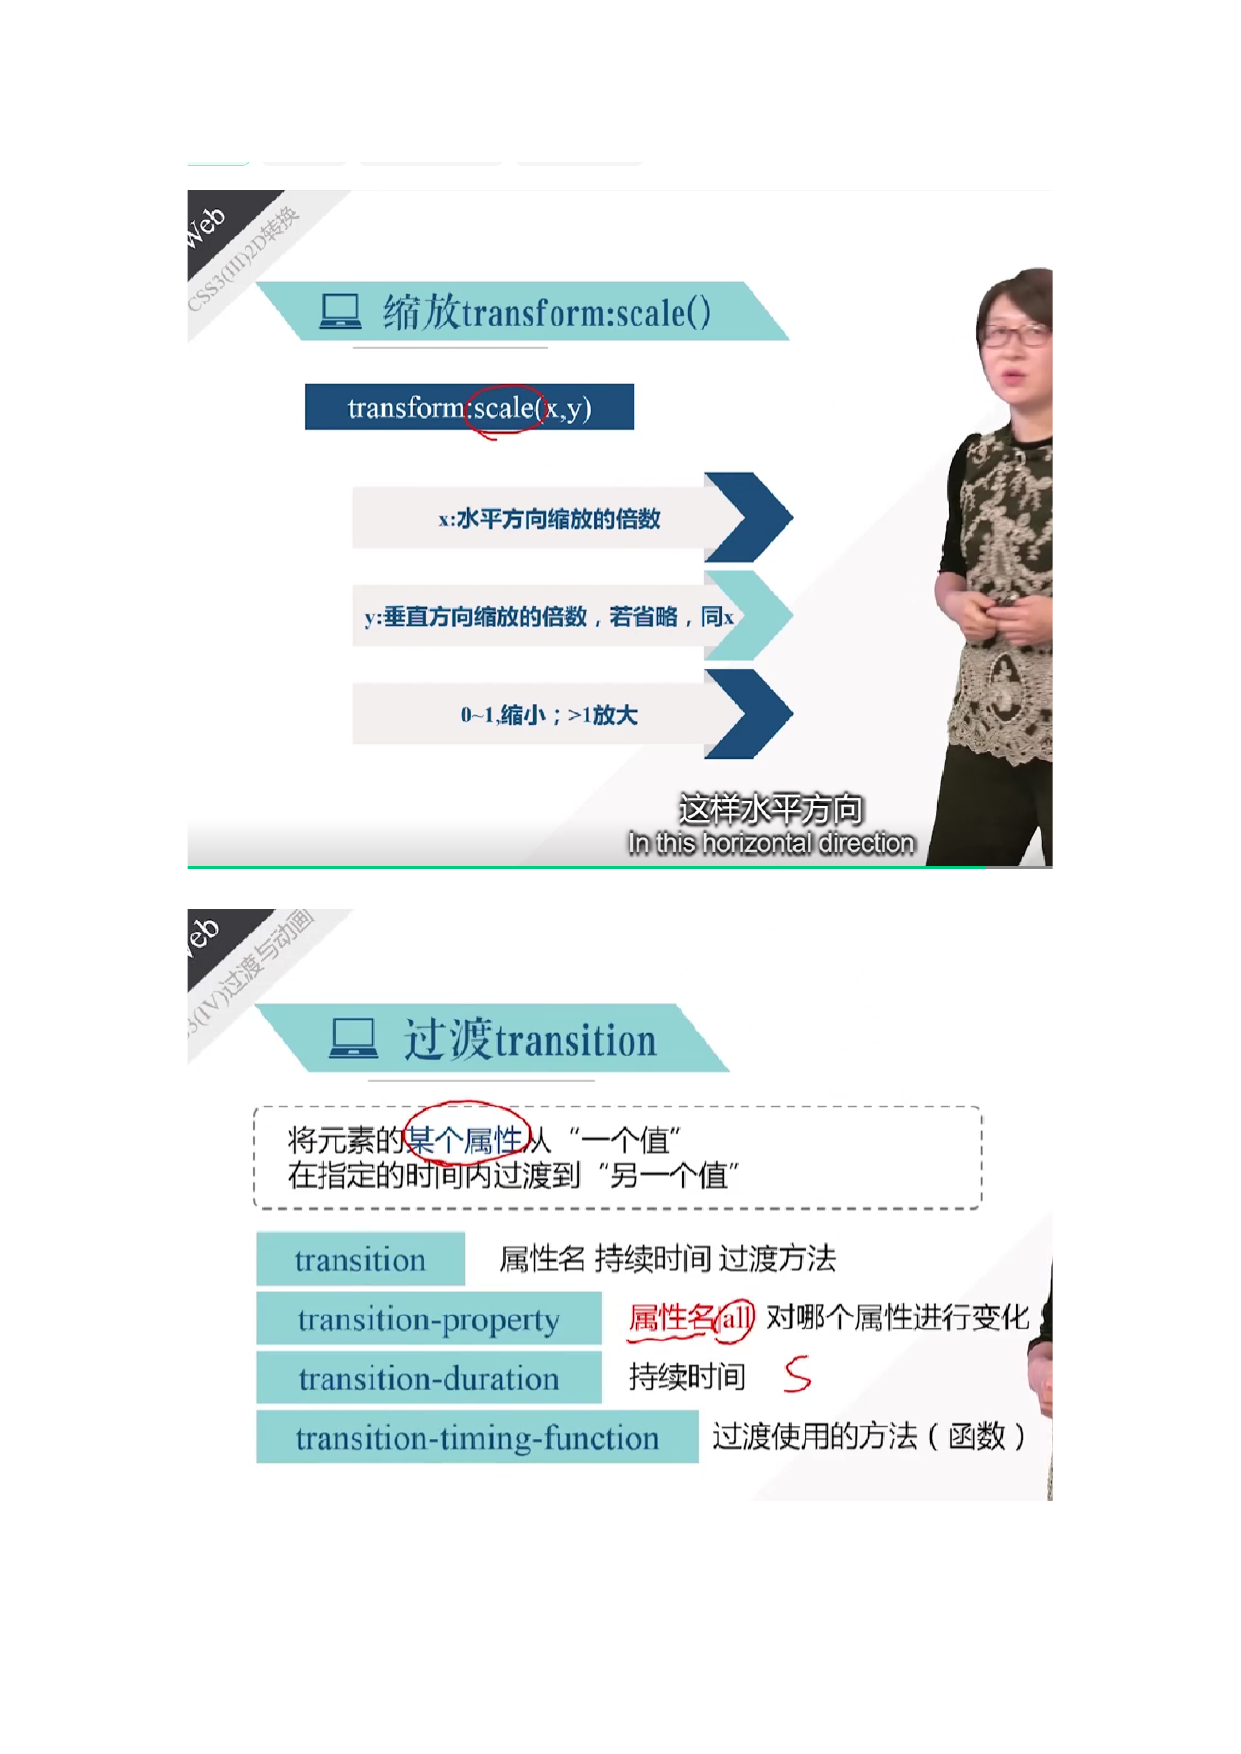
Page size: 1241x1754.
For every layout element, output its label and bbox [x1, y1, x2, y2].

picture [187, 909, 1053, 1501]
picture [187, 162, 1053, 869]
